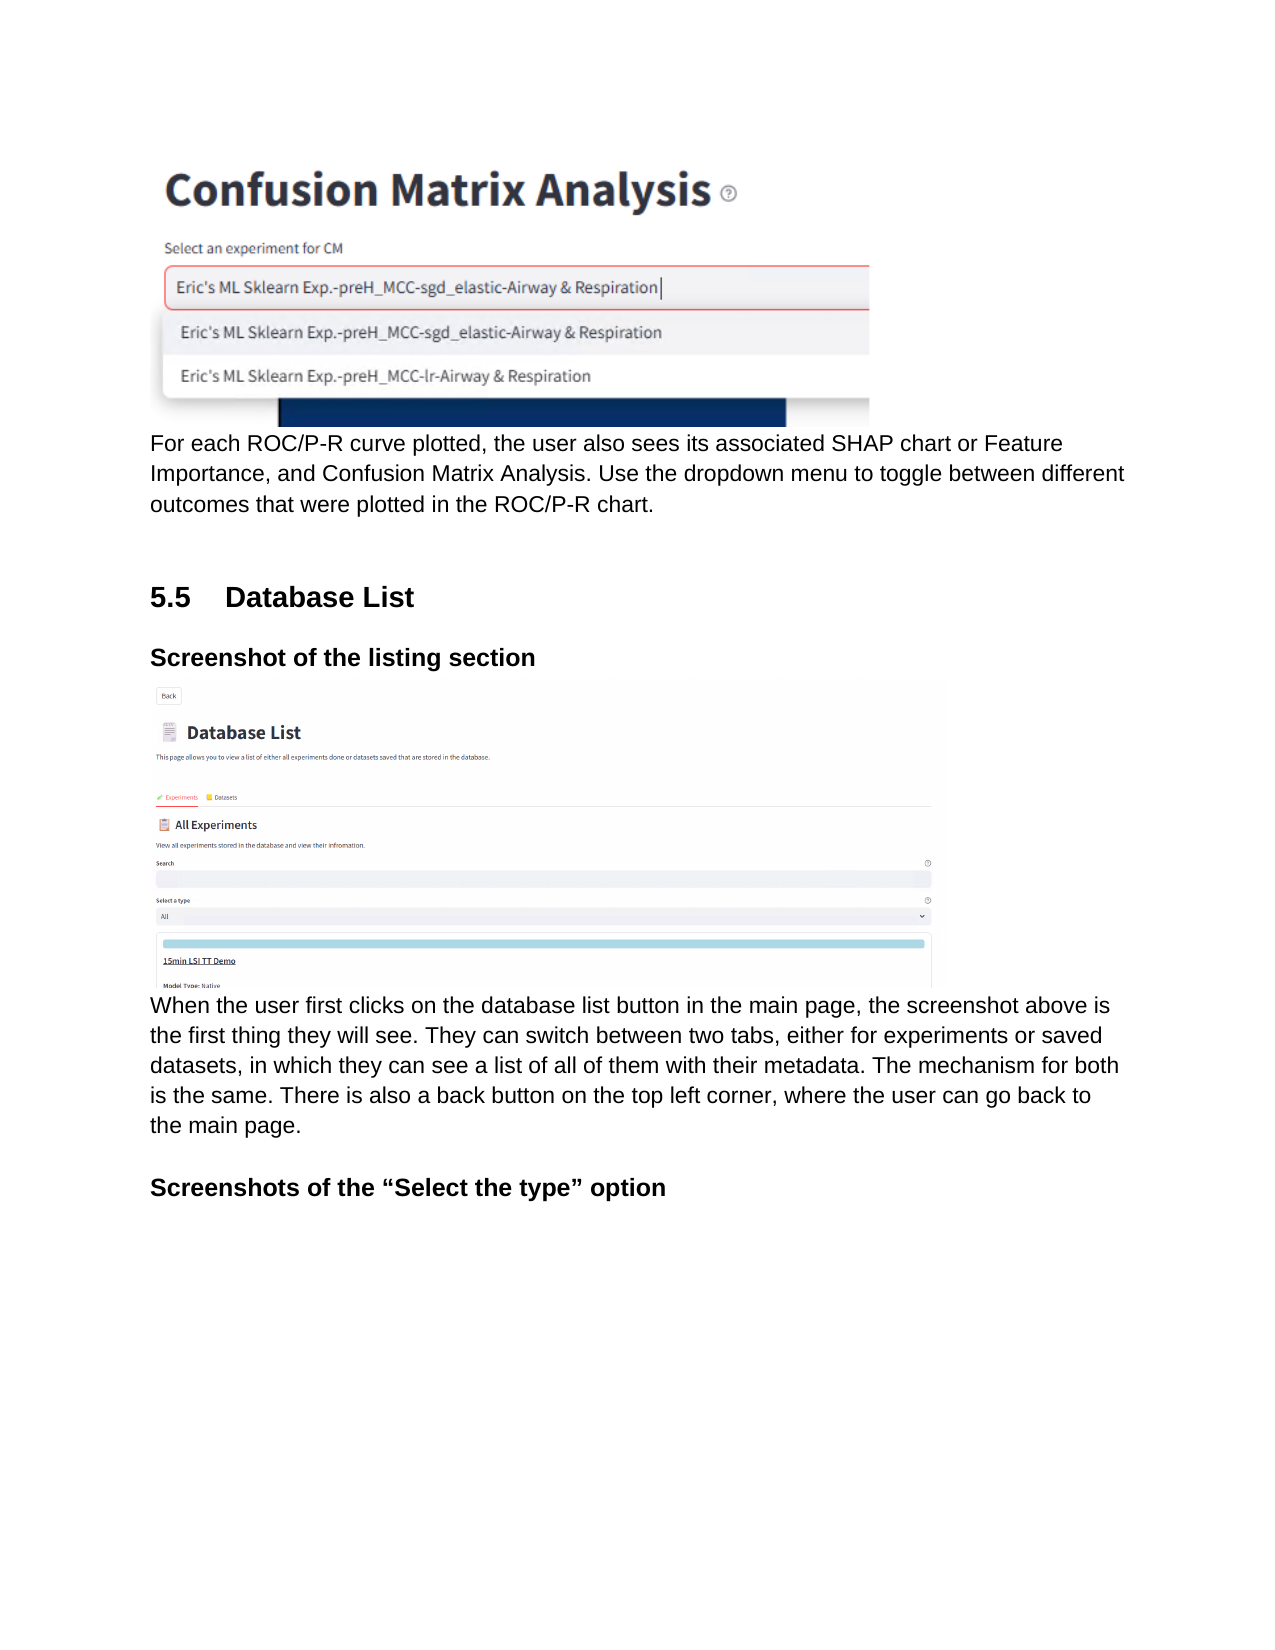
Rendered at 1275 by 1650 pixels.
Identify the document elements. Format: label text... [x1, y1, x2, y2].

picture [150, 150, 870, 427]
text Screenshot of the listing section [150, 643, 1125, 672]
text When the user first clicks on the database list button in the main page, the screenshot above is the first thing they will see. They can switch between two tabs, either for experiments or saved datasets, in which they can see a list of all of them with their metadata. The mechanism for both is the same. There is also a back button on the top left corner, where the user can go back to the main page. [150, 992, 1125, 1139]
text Screenshots of the “Select the type” option [150, 1173, 1125, 1202]
picture [150, 675, 948, 988]
subtitle 5.5 Database List [150, 580, 1125, 614]
text For each ROC/P-R curve plotted, the user also sees its associated SHAP chart or Feature Importance, and Confusion Matrix Analysis. Use the dropdown menu to toggle between different outcomes that were plotted in the ROC/P-R chart. [150, 430, 1125, 517]
